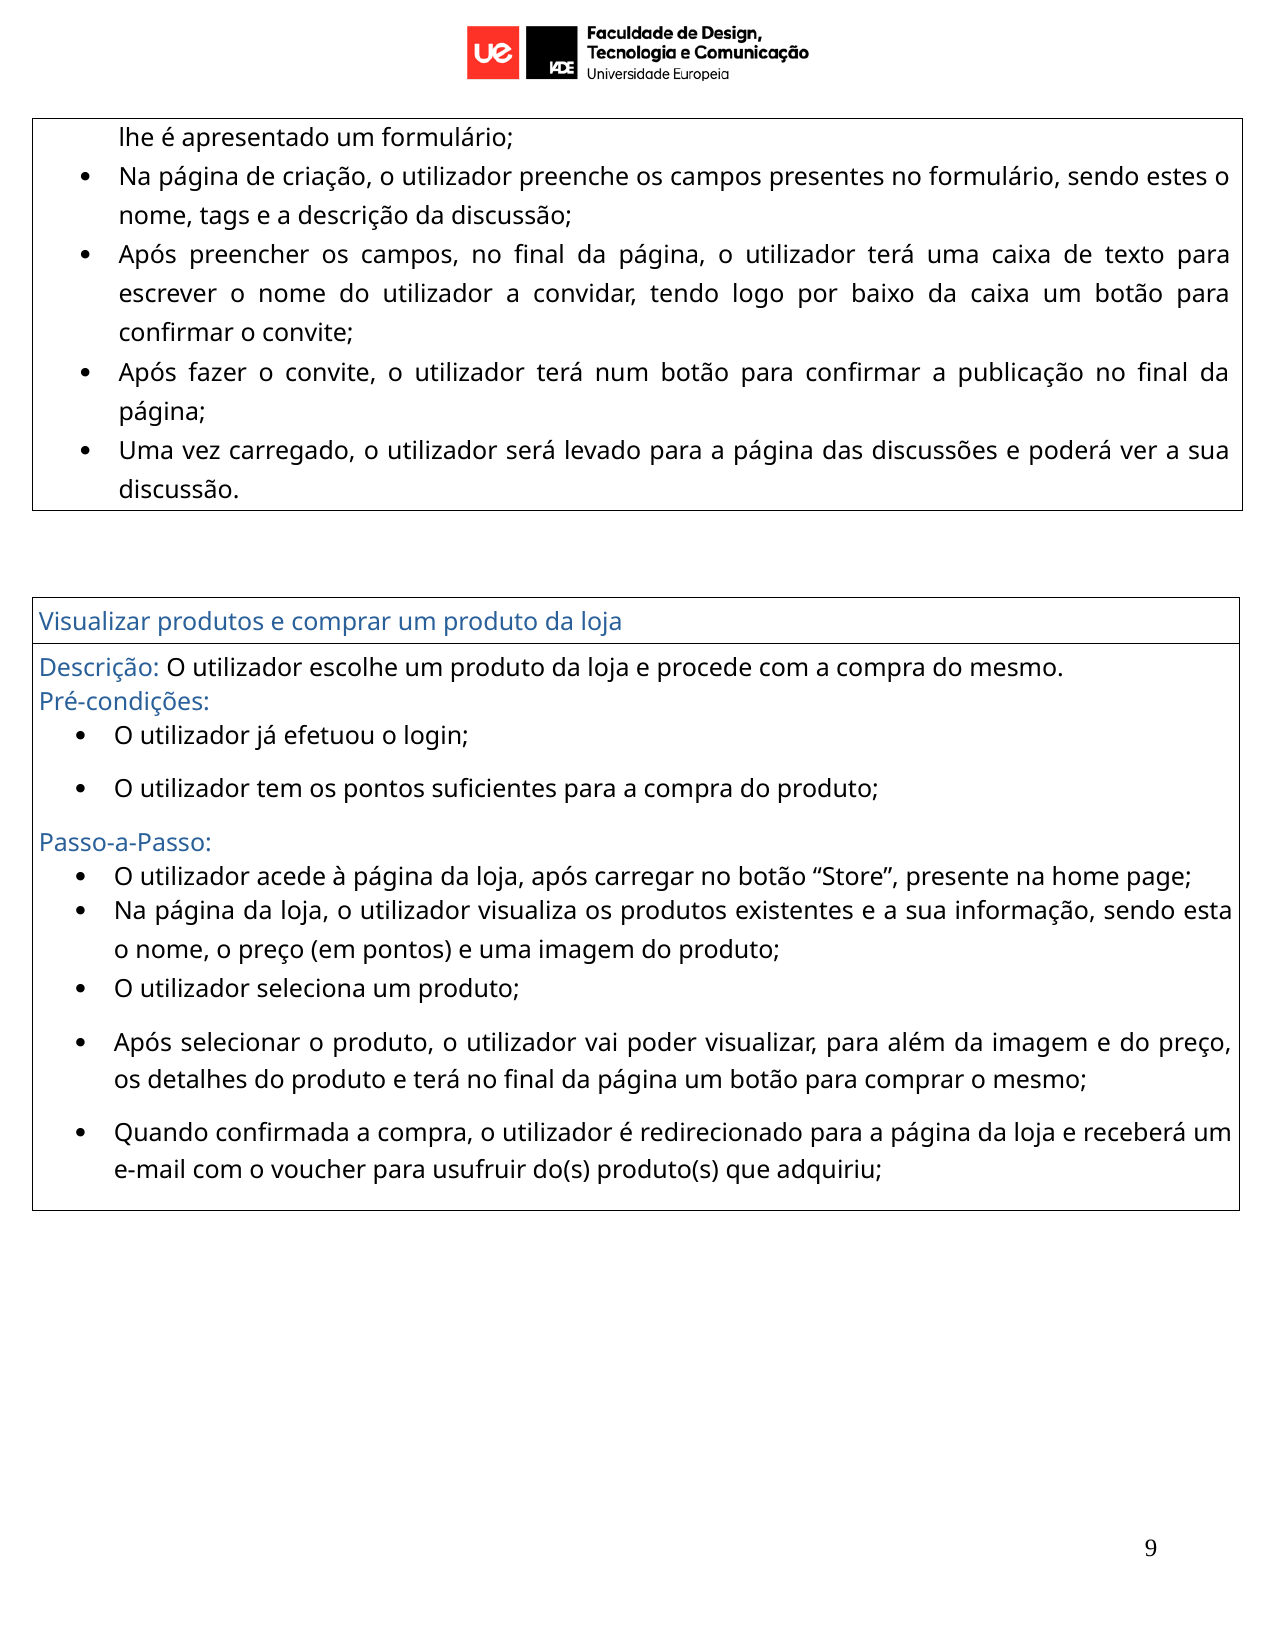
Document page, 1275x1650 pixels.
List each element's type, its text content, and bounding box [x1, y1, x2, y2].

table_header Visualizar produtos e comprar um produto da loja [33, 598, 1239, 643]
table_cell Descrição: O utilizador escolhe um produto da loja e procede com a compra do mesmo. Pré-condições: O utilizador já efetuou o login; O utilizador tem os pontos suficientes para a compra do produto; Passo-a-Passo: O utilizador acede à página da loja, após carregar no botão “Store”, presente na home page; Na página da loja, o utilizador visualiza os produtos existentes e a sua informação, sendo esta o nome, o preço (em pontos) e uma imagem do produto; O utilizador seleciona um produto; Após selecionar o produto, o utilizador vai poder visualizar, para além da imagem e do preço, os detalhes do produto e terá no final da página um botão para comprar o mesmo; Quando confirmada a compra, o utilizador é redirecionado para a página da loja e receberá um e-mail com o voucher para usufruir do(s) produto(s) que adquiriu; [33, 644, 1239, 1210]
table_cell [33, 119, 1242, 510]
picture [440, 5, 835, 101]
